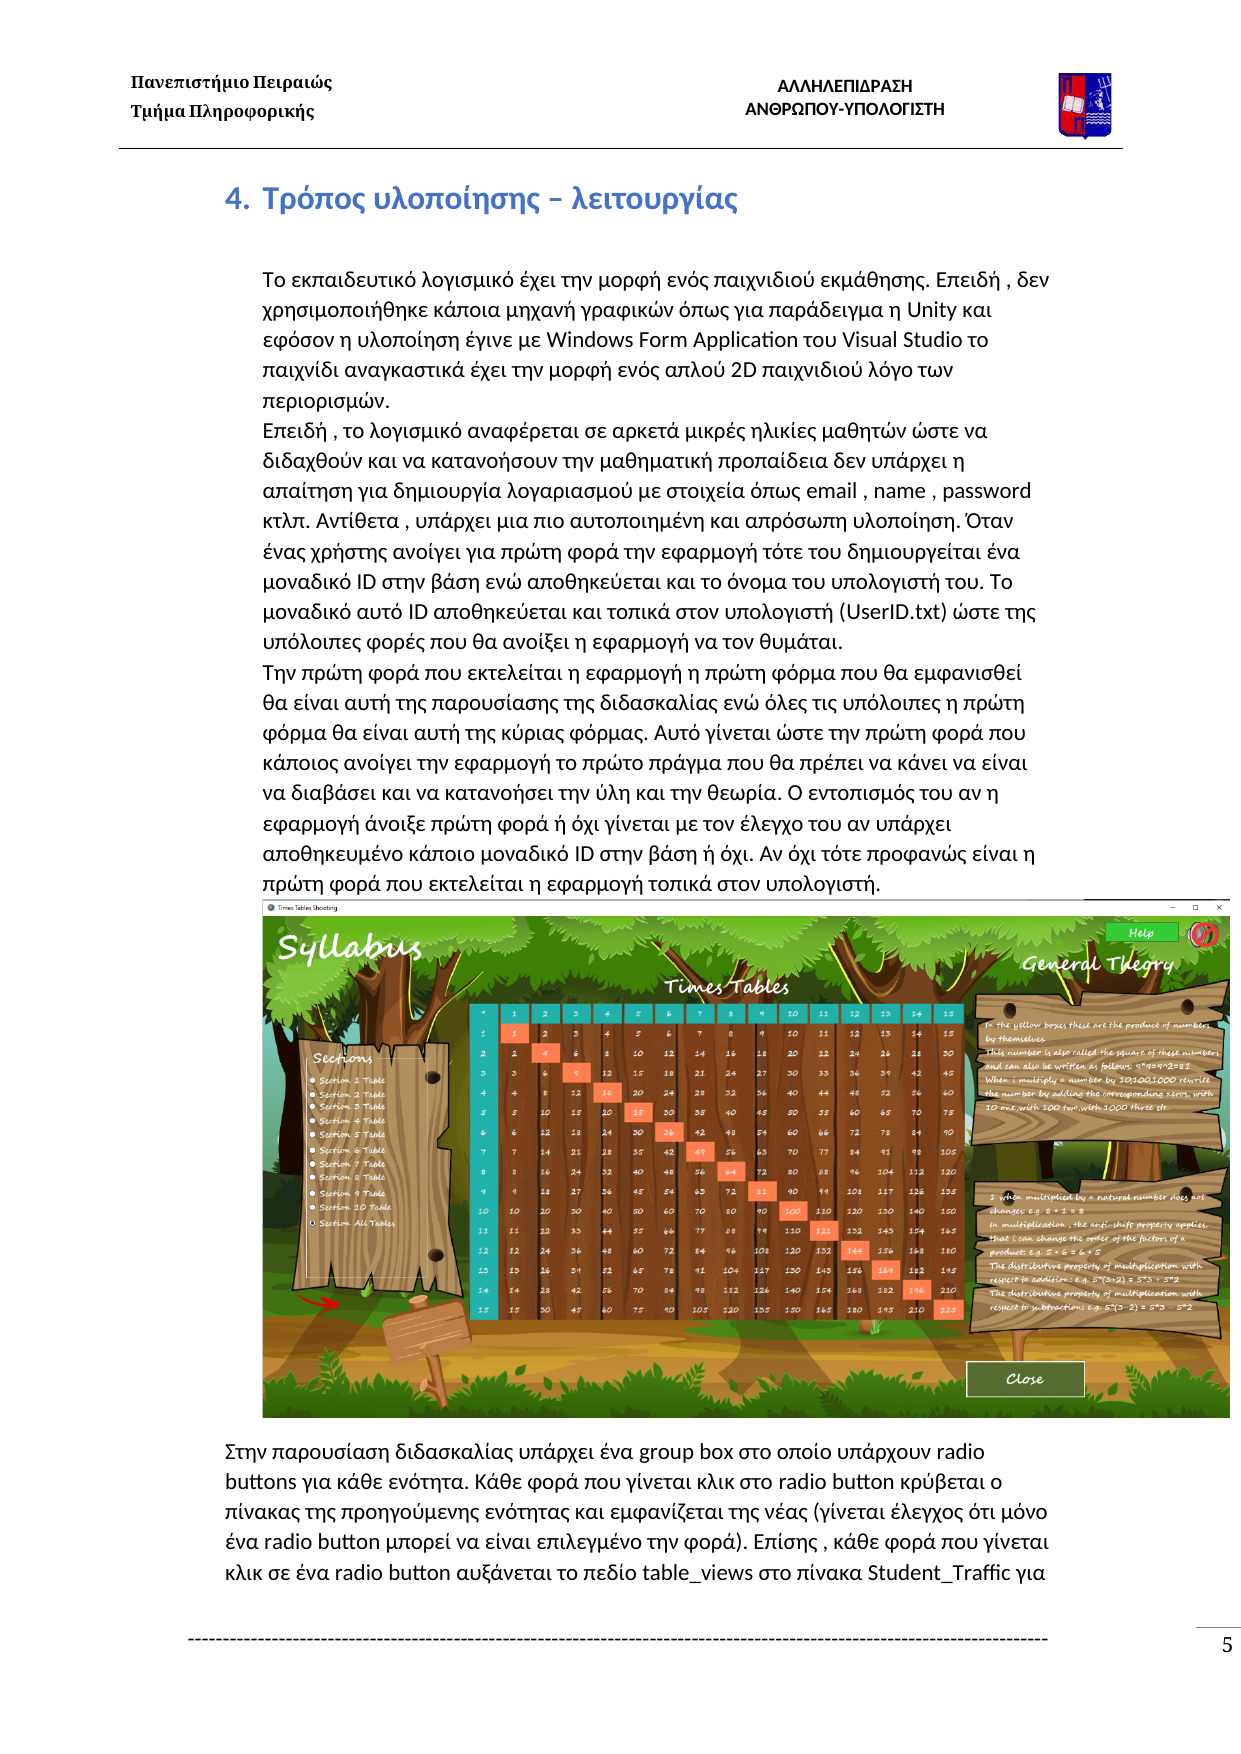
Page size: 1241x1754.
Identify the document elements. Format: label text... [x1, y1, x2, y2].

list Τρόπος υλοποίησης – λειτουργίας [225, 177, 1053, 218]
list Επειδή , το λογισμικό αναφέρεται σε αρκετά μικρές ηλικίες μαθητών ώστε να διδαχθούν και να κατανοήσουν την μαθηματική προπαίδεια δεν υπάρχει η απαίτηση για δημιουργία λογαριασμού με στοιχεία όπως email , name , password κτλπ. Αντίθετα , υπάρχει μια πιο αυτοποιημένη και απρόσωπη υλοποίηση. Όταν ένας χρήστης ανοίγει για πρώτη φορά την εφαρμογή τότε του δημιουργείται ένα μοναδικό ID στην βάση ενώ αποθηκεύεται και το όνομα του υπολογιστή του. Το μοναδικό αυτό ID αποθηκεύεται και τοπικά στον υπολογιστή (UserID.txt) ώστε της υπόλοιπες φορές που θα ανοίξει η εφαρμογή να τον θυμάται. [262, 416, 1053, 655]
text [225, 1437, 1053, 1586]
picture [1058, 73, 1112, 140]
list Την πρώτη φορά που εκτελείται η εφαρμογή η πρώτη φόρμα που θα εμφανισθεί θα είναι αυτή της παρουσίασης της διδασκαλίας ενώ όλες τις υπόλοιπες η πρώτη φόρμα θα είναι αυτή της κύριας φόρμας. Αυτό γίνεται ώστε την πρώτη φορά που κάποιος ανοίγει την εφαρμογή το πρώτο πράγμα που θα πρέπει να κάνει να είναι να διαβάσει και να κατανοήσει την ύλη και την θεωρία. Ο εντοπισμός του αν η εφαρμογή άνοιξε πρώτη φορά ή όχι γίνεται με τον έλεγχο του αν υπάρχει αποθηκευμένο κάποιο μοναδικό ID στην βάση ή όχι. Αν όχι τότε προφανώς είναι η πρώτη φορά που εκτελείται η εφαρμογή τοπικά στον υπολογιστή. [262, 658, 1053, 897]
list Το εκπαιδευτικό λογισμικό έχει την μορφή ενός παιχνιδιού εκμάθησης. Επειδή , δεν χρησιμοποιήθηκε κάποια μηχανή γραφικών όπως για παράδειγμα η Unity και εφόσον η υλοποίηση έγινε με Windows Form Application του Visual Studio το παιχνίδι αναγκαστικά έχει την μορφή ενός απλού 2D παιχνιδιού λόγο των περιορισμών. [262, 265, 1053, 414]
picture [262, 899, 1230, 1418]
